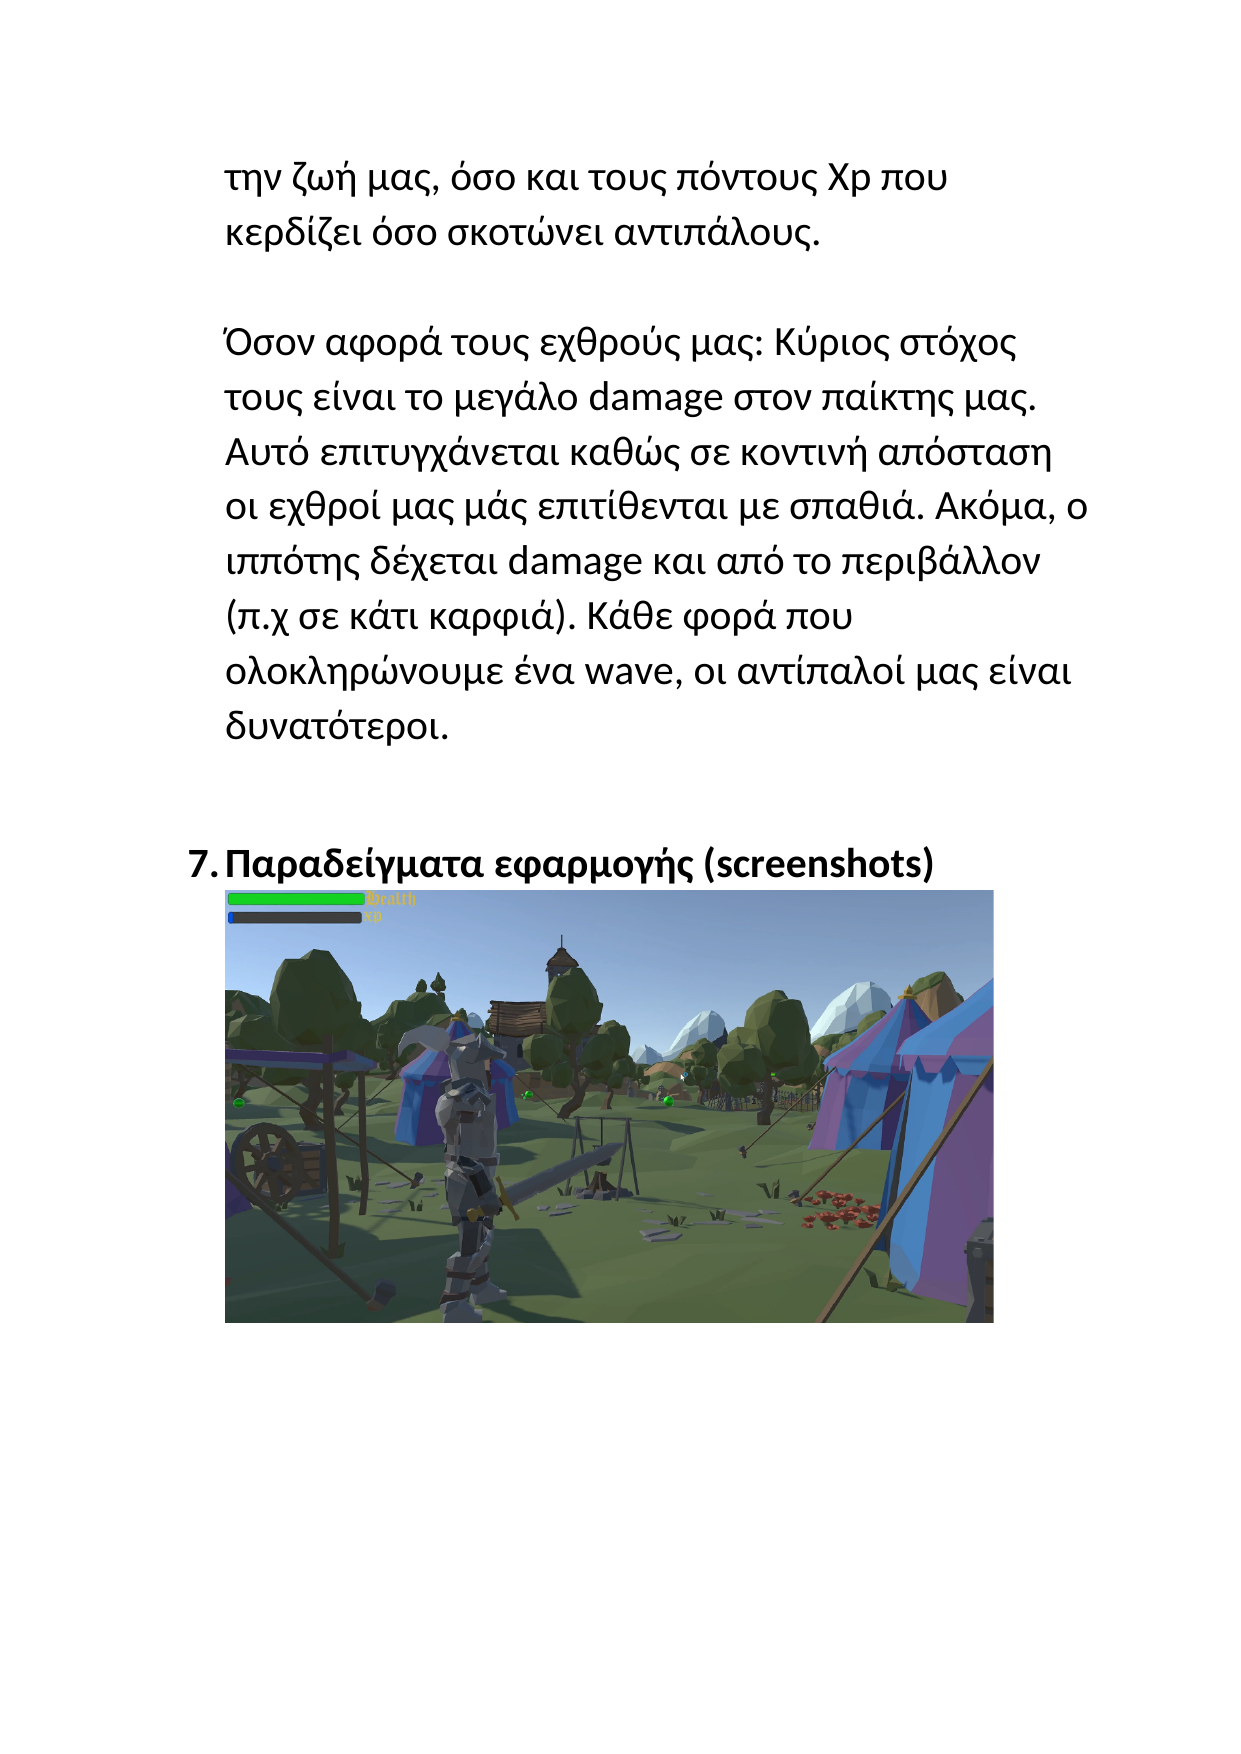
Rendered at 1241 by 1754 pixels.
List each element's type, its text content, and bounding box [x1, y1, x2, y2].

picture [225, 890, 994, 1323]
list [187, 150, 1090, 835]
